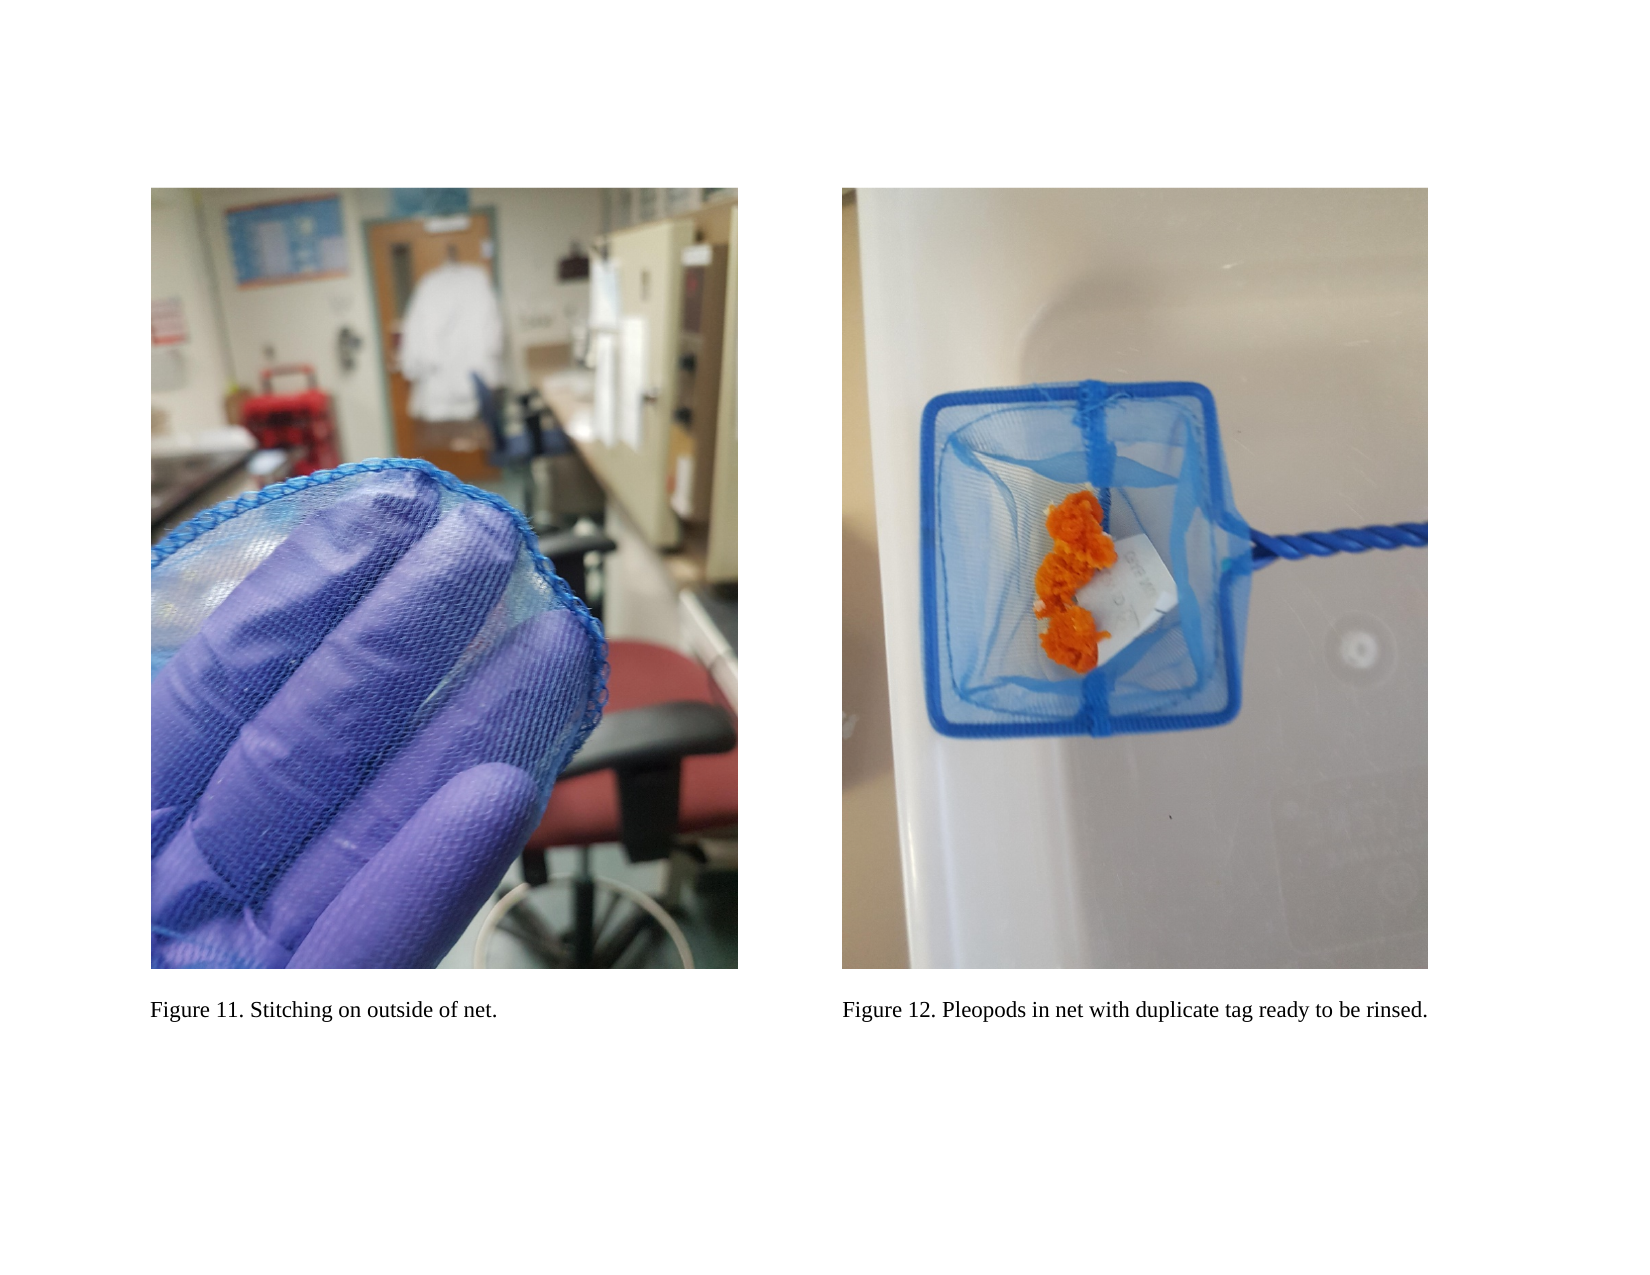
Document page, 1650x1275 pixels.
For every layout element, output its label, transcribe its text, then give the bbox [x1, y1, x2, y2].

picture [151, 189, 738, 969]
text Figure 11. Stitching on outside of net. Figure 12. Pleopods in net with duplicate tag ready to be rinsed. [150, 996, 1500, 1022]
picture [842, 189, 1428, 969]
